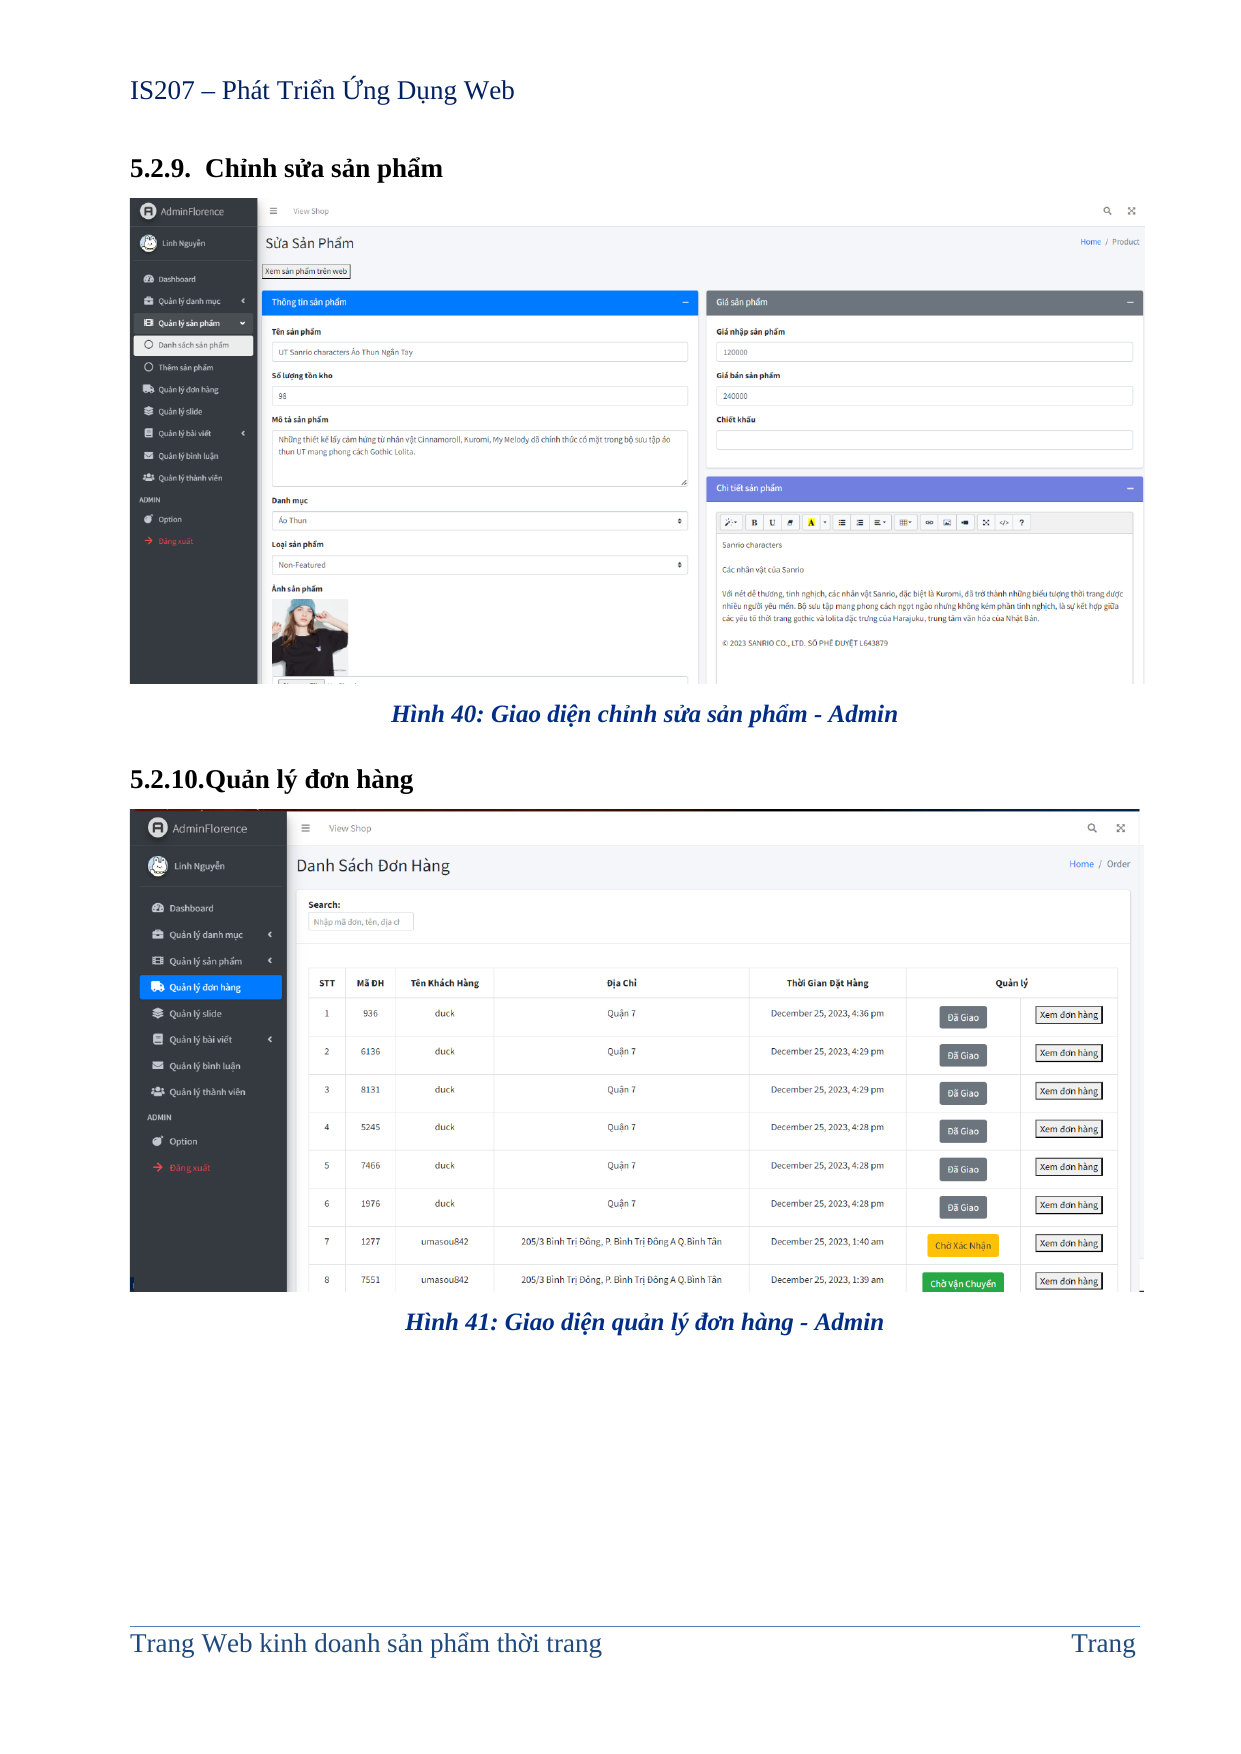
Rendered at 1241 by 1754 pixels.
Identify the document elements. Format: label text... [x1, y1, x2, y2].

picture [129, 809, 1144, 1292]
picture [129, 198, 1146, 684]
subtitle Chỉnh sửa sản phẩm [130, 152, 1140, 183]
subtitle Quản lý đơn hàng [130, 763, 1140, 794]
